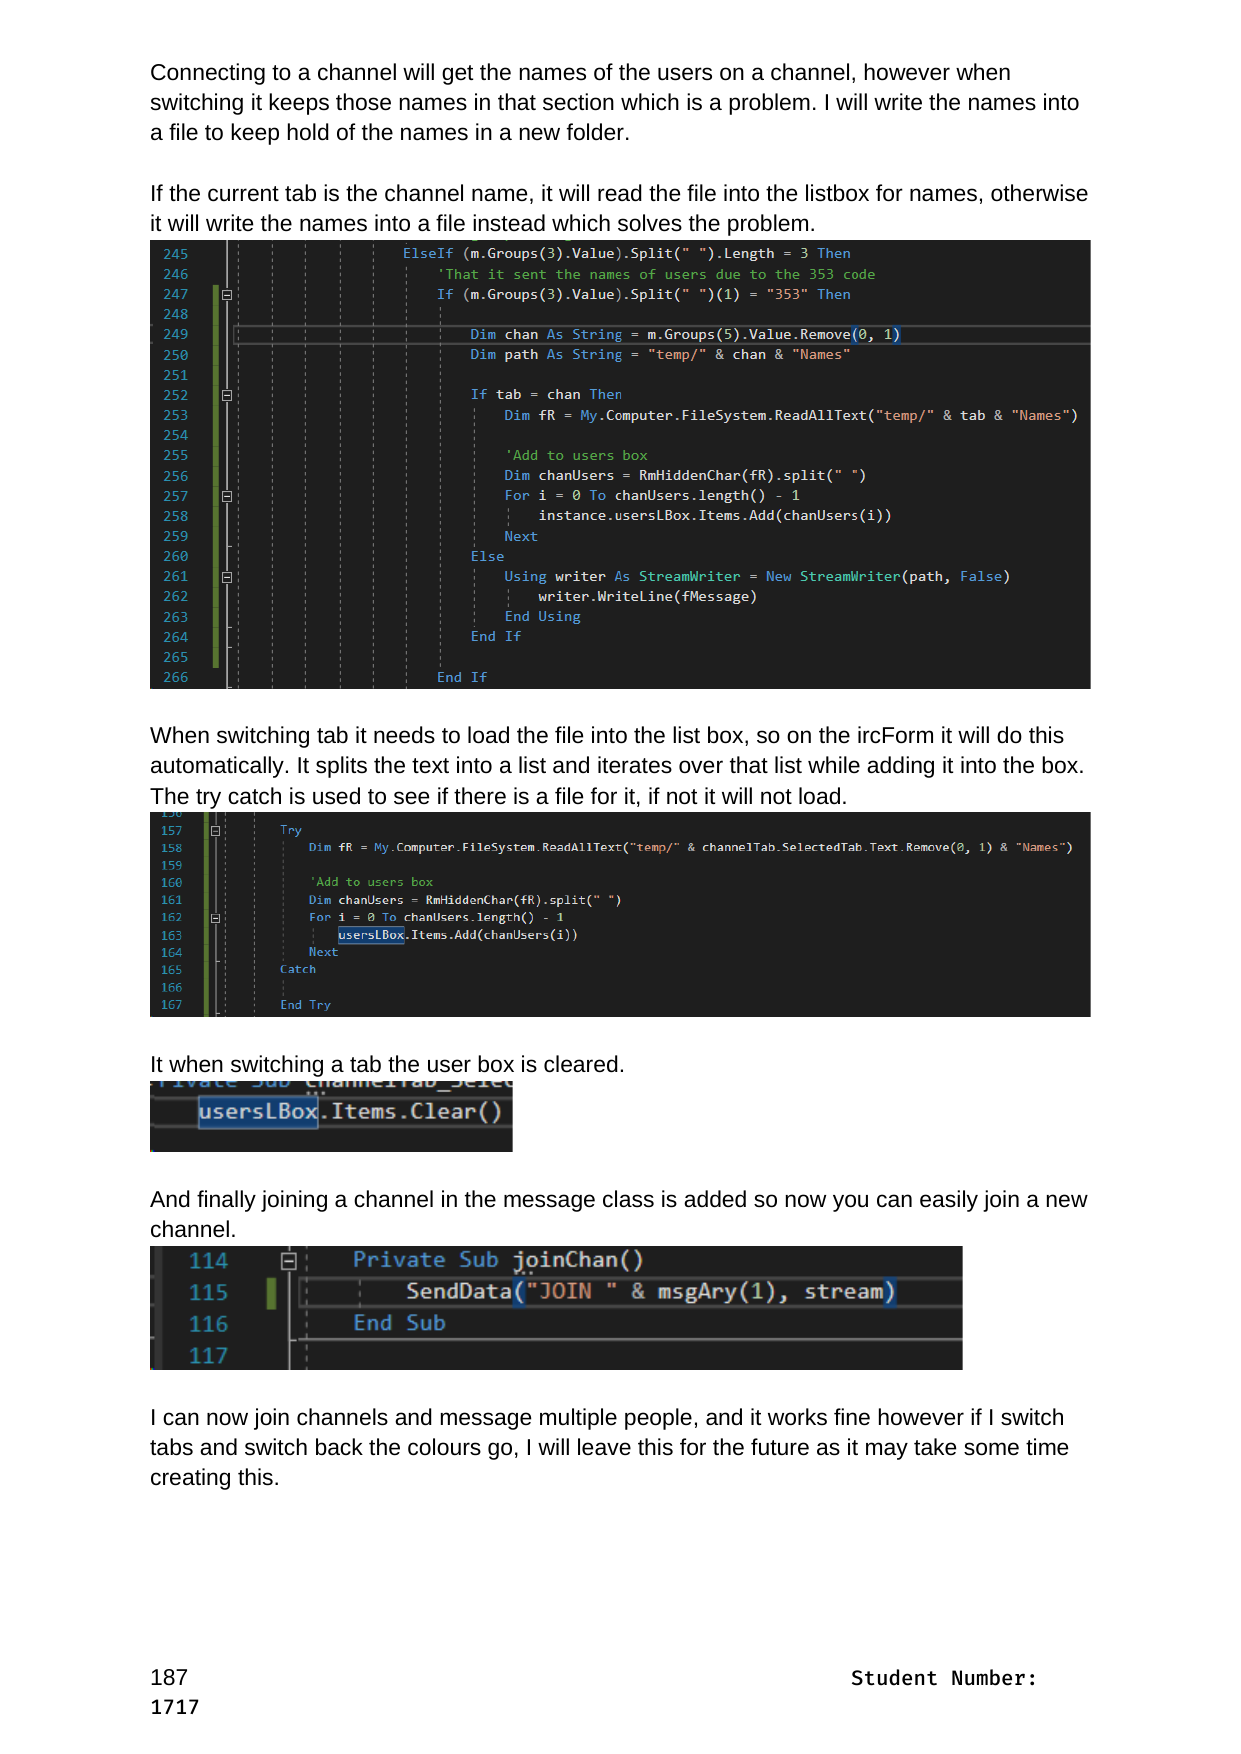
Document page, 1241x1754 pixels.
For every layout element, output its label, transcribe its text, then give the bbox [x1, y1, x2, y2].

text If the current tab is the channel name, it will read the file into the listbox for names, otherwise it will write the names into a file instead which solves the problem. [150, 180, 1090, 236]
picture [150, 1246, 963, 1370]
picture [150, 240, 1091, 689]
text Connecting to a channel will get the names of the users on a channel, however when switching it keeps those names in that section which is a problem. I will write the names into a file to keep hold of the names in a new folder. [150, 59, 1090, 146]
picture [150, 1081, 513, 1152]
text I can now join channels and message multiple people, and it works fine however if I switch tabs and switch back the colours go, I will leave this for the future as it may take some time creating this. [150, 1403, 1090, 1490]
text It when switching a tab the user box is cleared. [150, 1051, 1090, 1077]
text When switching tab it needs to load the file into the list box, so on the ircForm it will do this automatically. It splits the text into a list and iterates over that list while adding it into the box. The try catch is used to see if there is a file for it, if not it will not load. [150, 722, 1090, 809]
picture [150, 812, 1091, 1017]
text And finally joining a channel in the message class is added so now you can easily join a new channel. [150, 1186, 1090, 1242]
